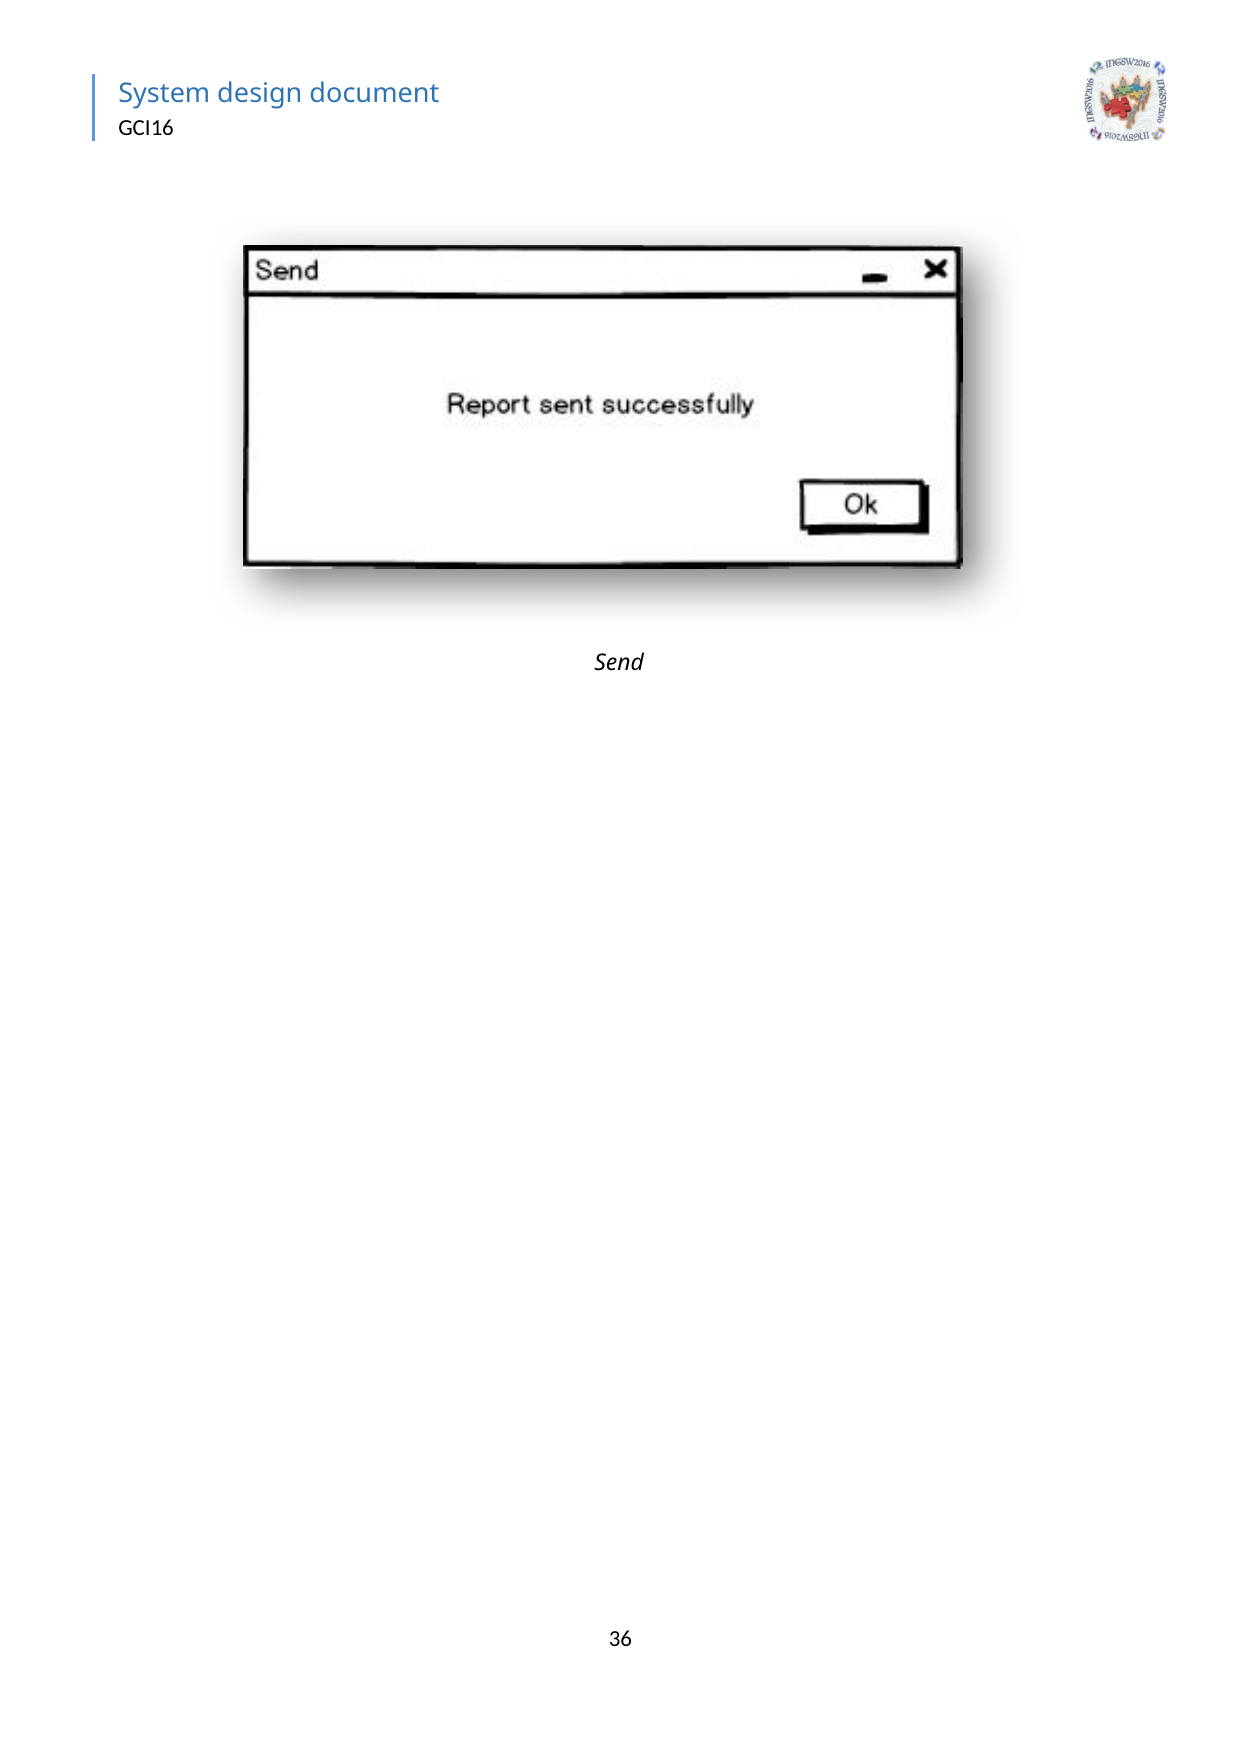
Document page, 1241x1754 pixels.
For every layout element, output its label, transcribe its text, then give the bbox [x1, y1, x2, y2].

picture [1076, 55, 1171, 149]
picture [243, 245, 963, 569]
text Send [118, 646, 1122, 677]
